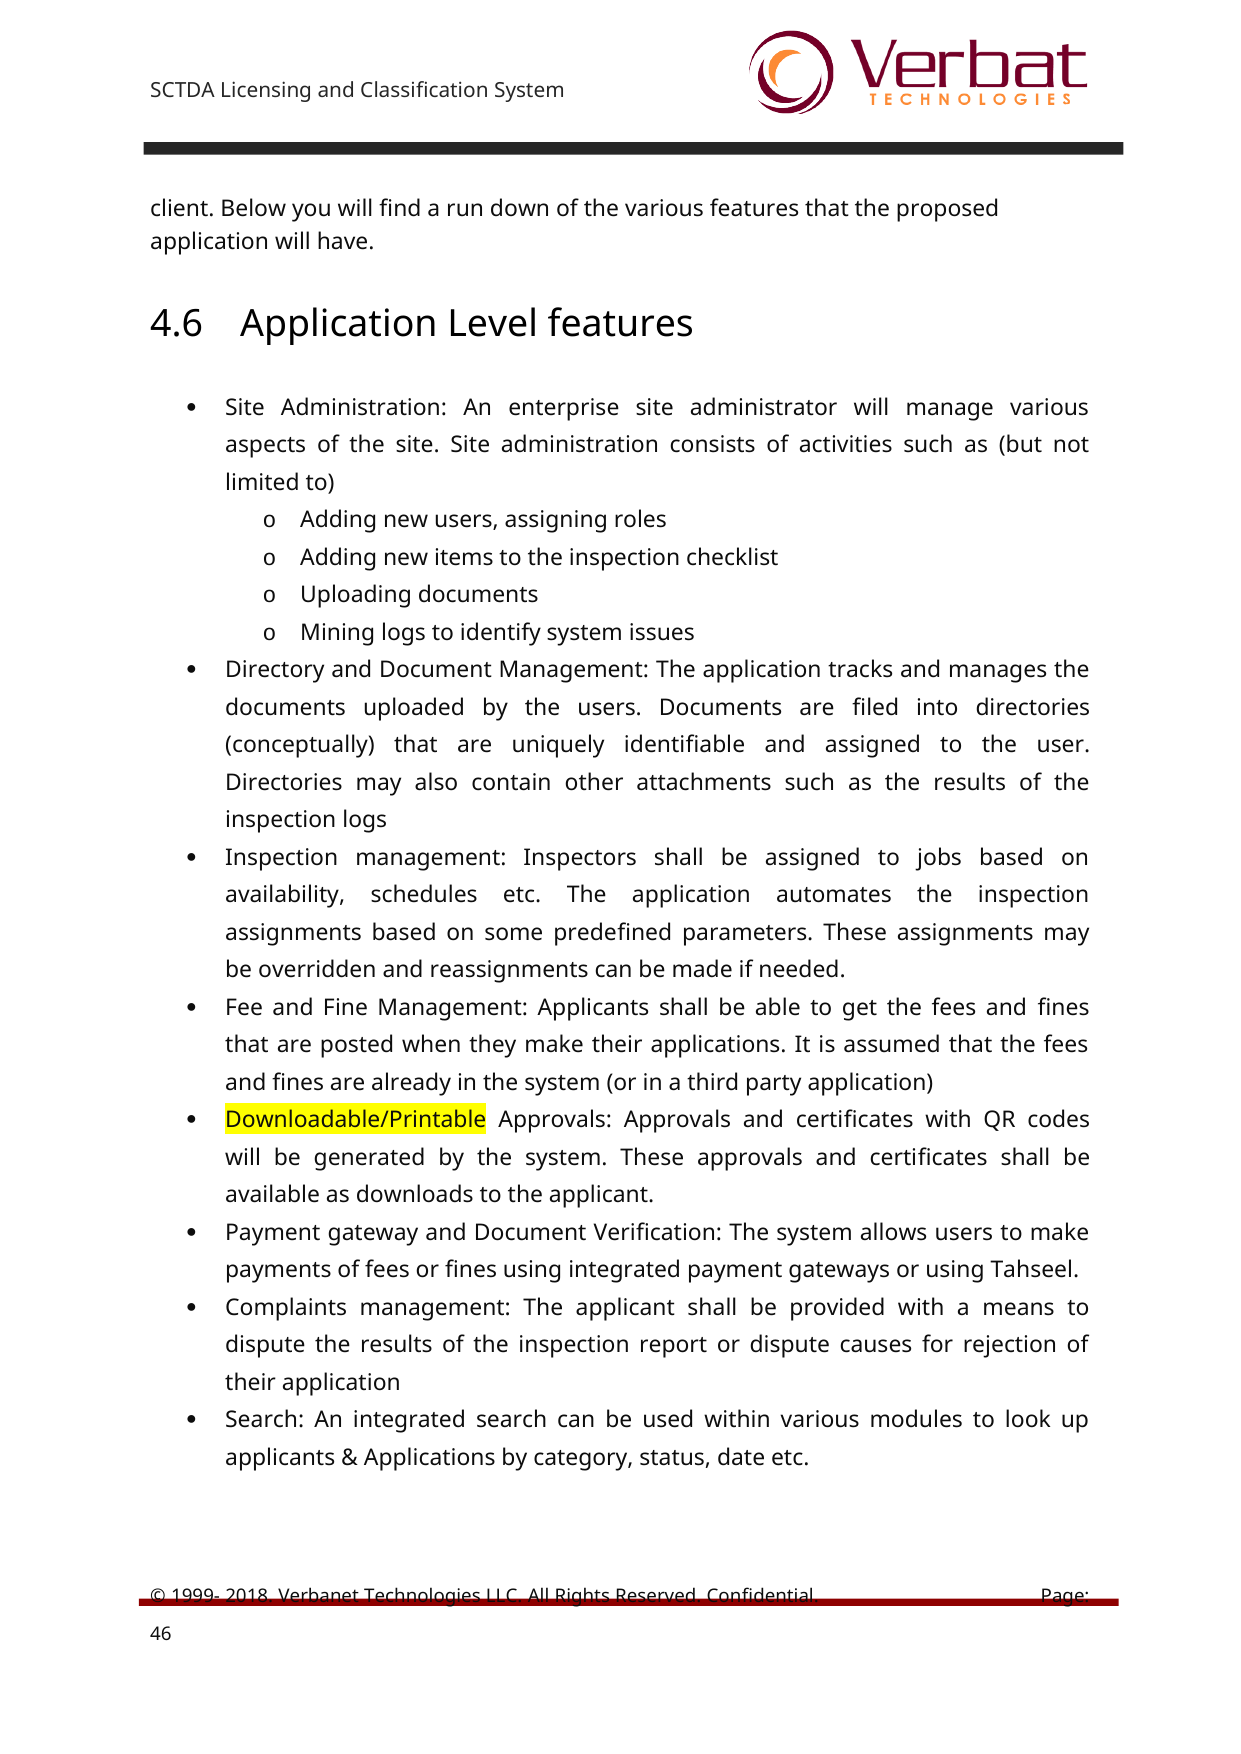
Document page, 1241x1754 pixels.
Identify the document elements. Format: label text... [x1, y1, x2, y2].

list Uploading documents [262, 573, 1090, 610]
list Directory and Document Management: The application tracks and manages the documents uploaded by the users. Documents are filed into directories (conceptually) that are uniquely identifiable and assigned to the user. Directories may also contain other attachments such as the results of the inspection logs [187, 648, 1090, 835]
subtitle Application Level features [150, 297, 1090, 348]
list Complaints management: The applicant shall be provided with a means to dispute the results of the inspection report or dispute causes for rejection of their application [187, 1285, 1090, 1398]
list Search: An integrated search can be used within various modules to look up applicants & Applications by category, status, date etc. [187, 1398, 1090, 1473]
list Site Administration: An enterprise site administrator will manage various aspects of the site. Site administration consists of activities such as (but not limited to) [187, 385, 1090, 498]
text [150, 192, 1090, 257]
picture [745, 26, 1089, 114]
list Mining logs to identify system issues [262, 610, 1090, 648]
list Payment gateway and Document Verification: The system allows users to make payments of fees or fines using integrated payment gateways or using Tahseel. [187, 1210, 1090, 1285]
list Inspection management: Inspectors shall be assigned to jobs based on availability, schedules etc. The application automates the inspection assignments based on some predefined parameters. These assignments may be overridden and reassignments can be made if needed. [187, 835, 1090, 985]
list Fee and Fine Management: Applicants shall be able to get the fees and fines that are posted when they make their applications. It is assumed that the fees and fines are already in the system (or in a third party application) [187, 985, 1090, 1098]
list Downloadable/Printable Approvals: Approvals and certificates with QR codes will be generated by the system. These approvals and certificates shall be available as downloads to the applicant. [187, 1098, 1090, 1210]
list Adding new items to the inspection checklist [262, 535, 1090, 573]
list Adding new users, assigning roles [262, 498, 1090, 535]
